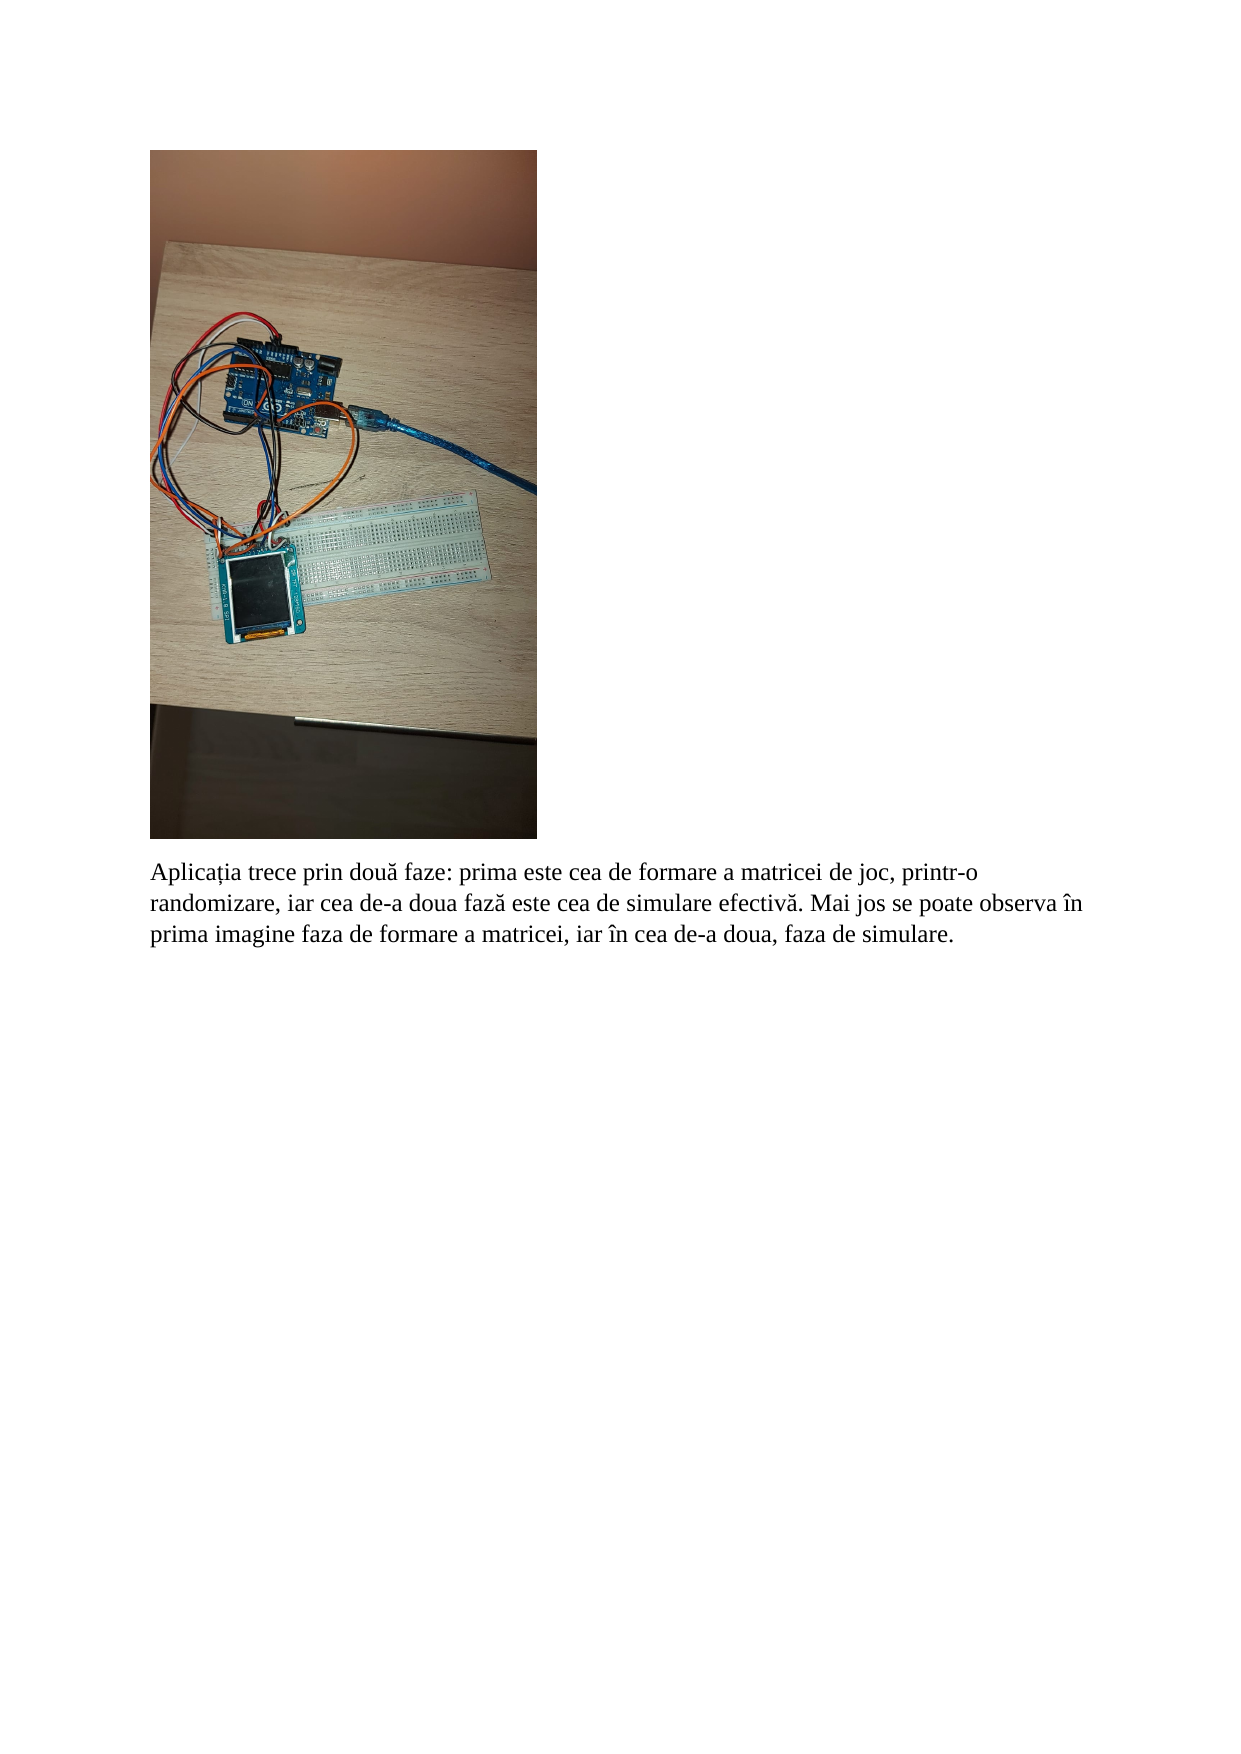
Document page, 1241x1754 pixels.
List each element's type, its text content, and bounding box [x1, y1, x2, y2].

picture [150, 150, 537, 839]
text Aplicația trece prin două faze: prima este cea de formare a matricei de joc, printr-o randomizare, iar cea de-a doua fază este cea de simulare efectivă. Mai jos se poate observa în prima imagine faza de formare a matricei, iar în cea de-a doua, faza de simulare. [150, 857, 1090, 948]
